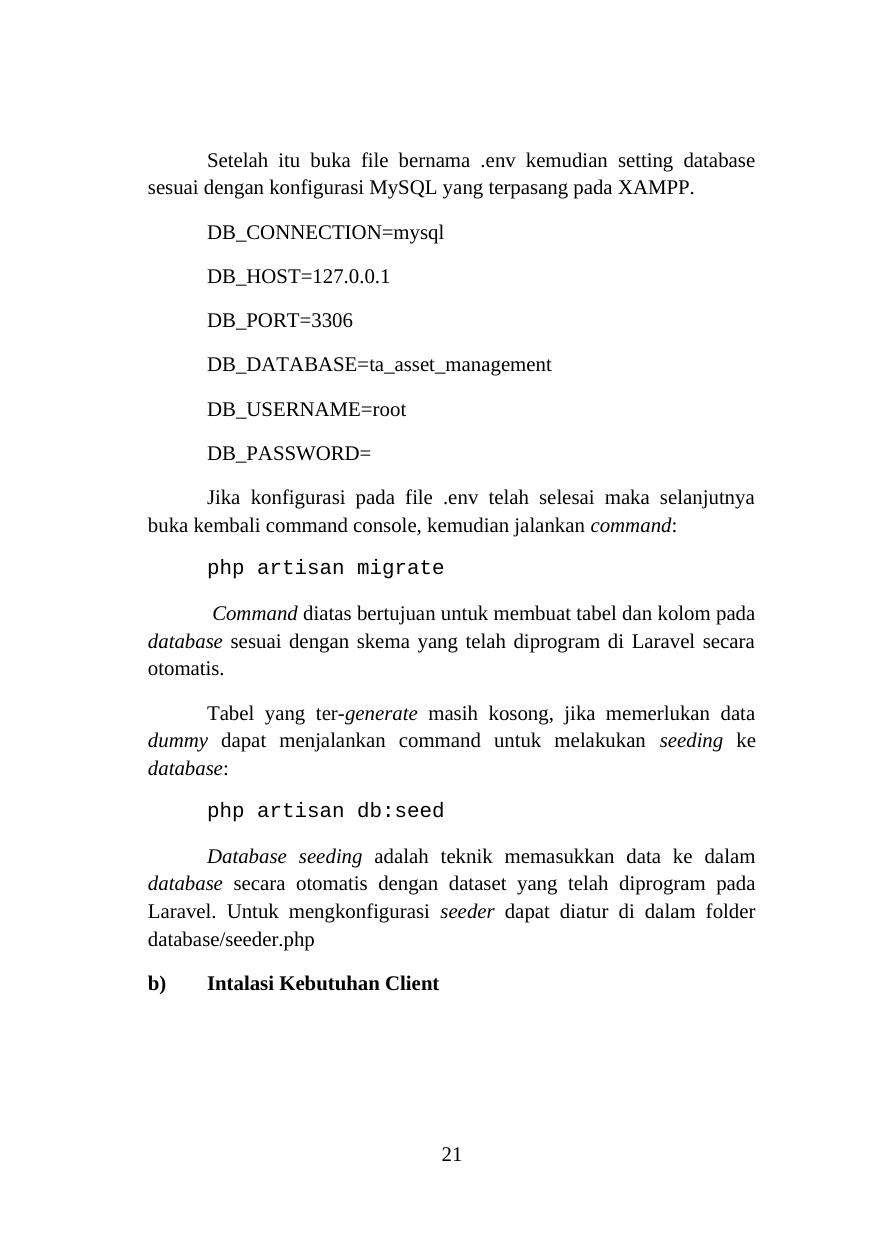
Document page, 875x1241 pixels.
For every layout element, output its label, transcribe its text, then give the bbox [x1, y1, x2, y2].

text DB_PORT=3306 [148, 308, 756, 332]
text Tabel yang ter-generate masih kosong, jika memerlukan data dummy dapat menjalankan command untuk melakukan seeding ke database: [148, 700, 756, 780]
text DB_DATABASE=ta_asset_management [148, 352, 756, 376]
text Setelah itu buka file bernama .env kemudian setting database sesuai dengan konfigurasi MySQL yang terpasang pada XAMPP. [148, 148, 756, 199]
text DB_USERNAME=root [148, 397, 756, 421]
text php artisan migrate [148, 557, 756, 581]
text DB_CONNECTION=mysql [148, 219, 756, 244]
list Intalasi Kebutuhan Client [148, 971, 756, 995]
text Command diatas bertujuan untuk membuat tabel dan kolom pada database sesuai dengan skema yang telah diprogram di Laravel secara otomatis. [148, 601, 756, 680]
text php artisan db:seed [148, 800, 756, 823]
text DB_PASSWORD= [148, 441, 756, 465]
text Jika konfigurasi pada file .env telah selesai maka selanjutnya buka kembali command console, kemudian jalankan command: [148, 485, 756, 537]
text DB_HOST=127.0.0.1 [148, 264, 756, 288]
text Database seeding adalah teknik memasukkan data ke dalam database secara otomatis dengan dataset yang telah diprogram pada Laravel. Untuk mengkonfigurasi seeder dapat diatur di dalam folder database/seeder.php [148, 844, 756, 951]
